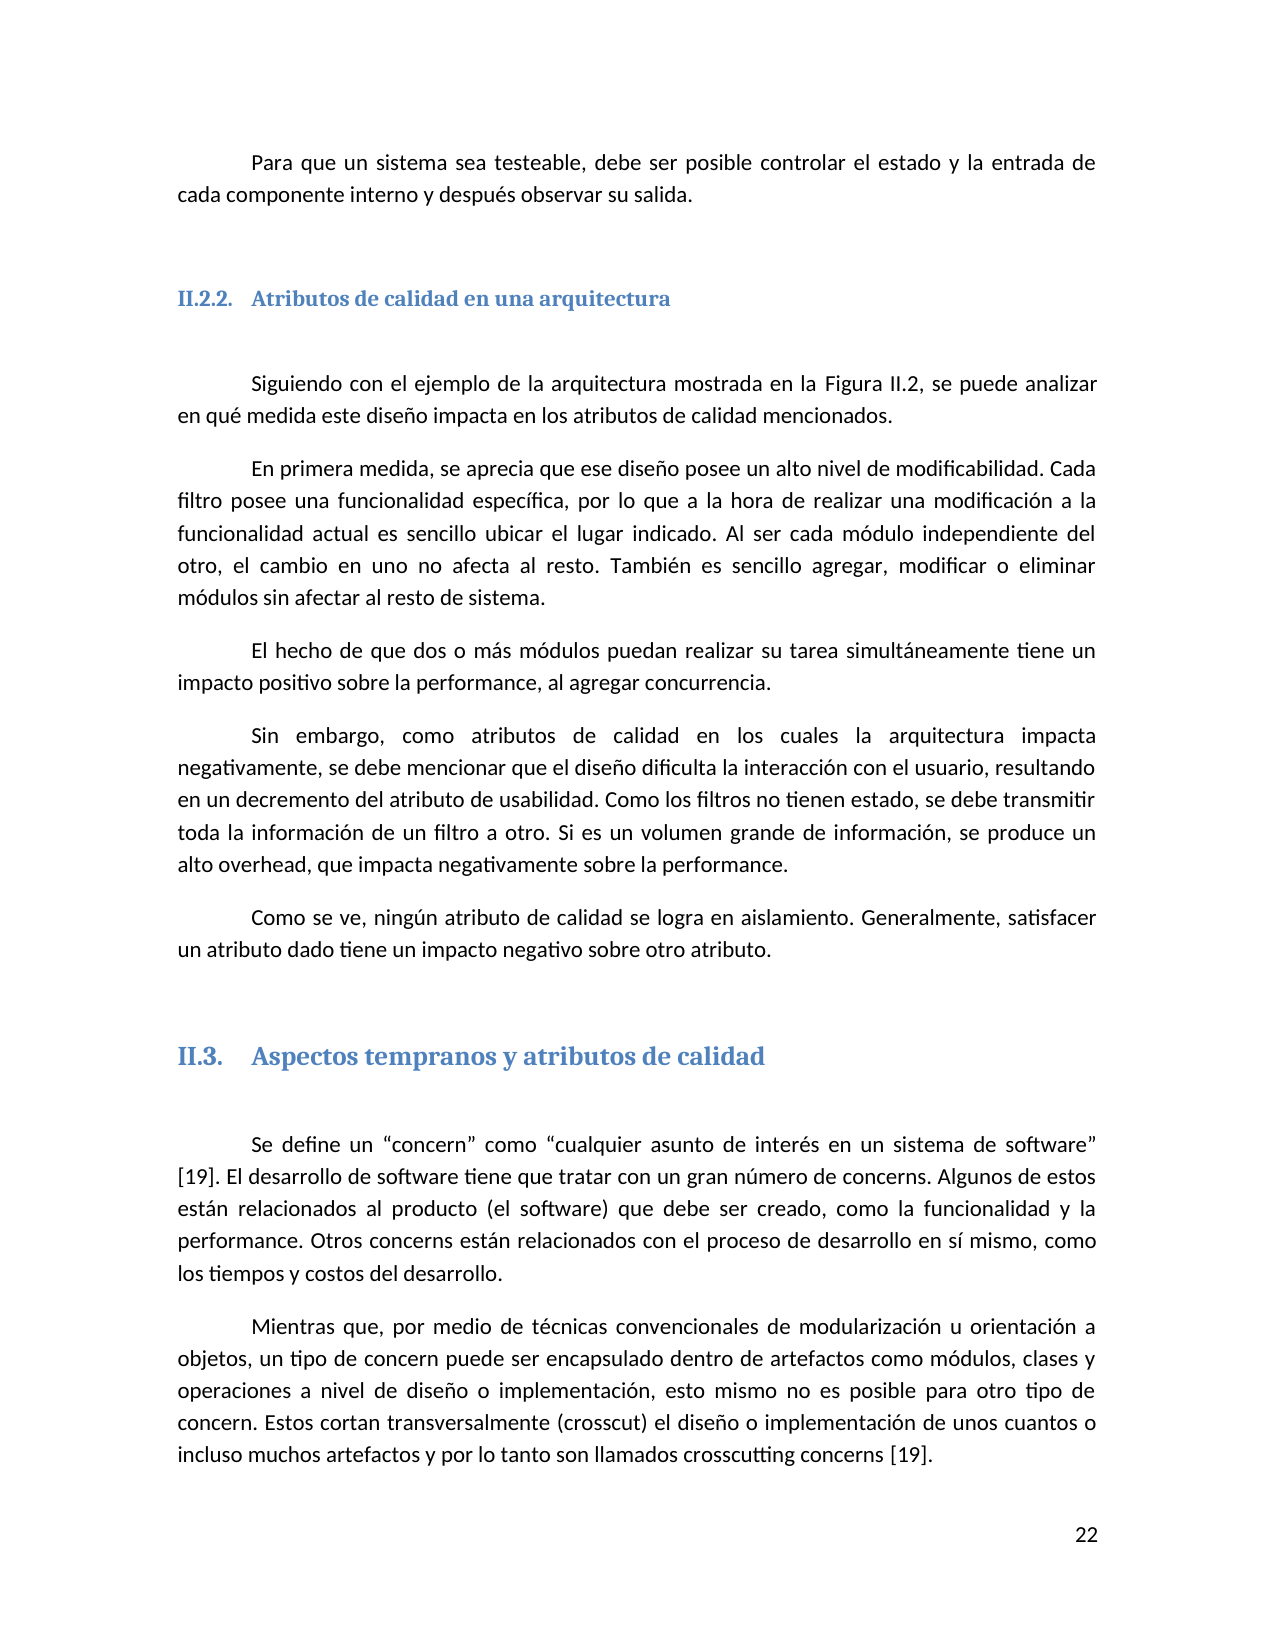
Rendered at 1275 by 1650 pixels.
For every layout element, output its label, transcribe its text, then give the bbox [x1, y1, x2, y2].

subtitle Aspectos tempranos y atributos de calidad [177, 1041, 1098, 1072]
text En primera medida, se aprecia que ese diseño posee un alto nivel de modificabilidad. Cada filtro posee una funcionalidad específica, por lo que a la hora de realizar una modificación a la funcionalidad actual es sencillo ubicar el lugar indicado. Al ser cada módulo independiente del otro, el cambio en uno no afecta al resto. También es sencillo agregar, modificar o eliminar módulos sin afectar al resto de sistema. [177, 454, 1098, 611]
text Se define un “concern” como “cualquier asunto de interés en un sistema de software” . El desarrollo de software tiene que tratar con un gran número de concerns. Algunos de estos están relacionados al producto (el software) que debe ser creado, como la funcionalidad y la performance. Otros concerns están relacionados con el proceso de desarrollo en sí mismo, como los tiempos y costos del desarrollo. [177, 1130, 1098, 1287]
text Como se ve, ningún atributo de calidad se logra en aislamiento. Generalmente, satisfacer un atributo dado tiene un impacto negativo sobre otro atributo. [177, 903, 1098, 963]
text El hecho de que dos o más módulos puedan realizar su tarea simultáneamente tiene un impacto positivo sobre la performance, al agregar concurrencia. [177, 636, 1098, 696]
text Sin embargo, como atributos de calidad en los cuales la arquitectura impacta negativamente, se debe mencionar que el diseño dificulta la interacción con el usuario, resultando en un decremento del atributo de usabilidad. Como los filtros no tienen estado, se debe transmitir toda la información de un filtro a otro. Si es un volumen grande de información, se produce un alto overhead, que impacta negativamente sobre la performance. [177, 721, 1098, 878]
text Mientras que, por medio de técnicas convencionales de modularización u orientación a objetos, un tipo de concern puede ser encapsulado dentro de artefactos como módulos, clases y operaciones a nivel de diseño o implementación, esto mismo no es posible para otro tipo de concern. Estos cortan transversalmente (crosscut) el diseño o implementación de unos cuantos o incluso muchos artefactos y por lo tanto son llamados crosscutting concerns . [177, 1312, 1098, 1468]
text Para que un sistema sea testeable, debe ser posible controlar el estado y la entrada de cada componente interno y después observar su salida. [177, 148, 1098, 208]
subtitle Atributos de calidad en una arquitectura [177, 286, 1098, 312]
